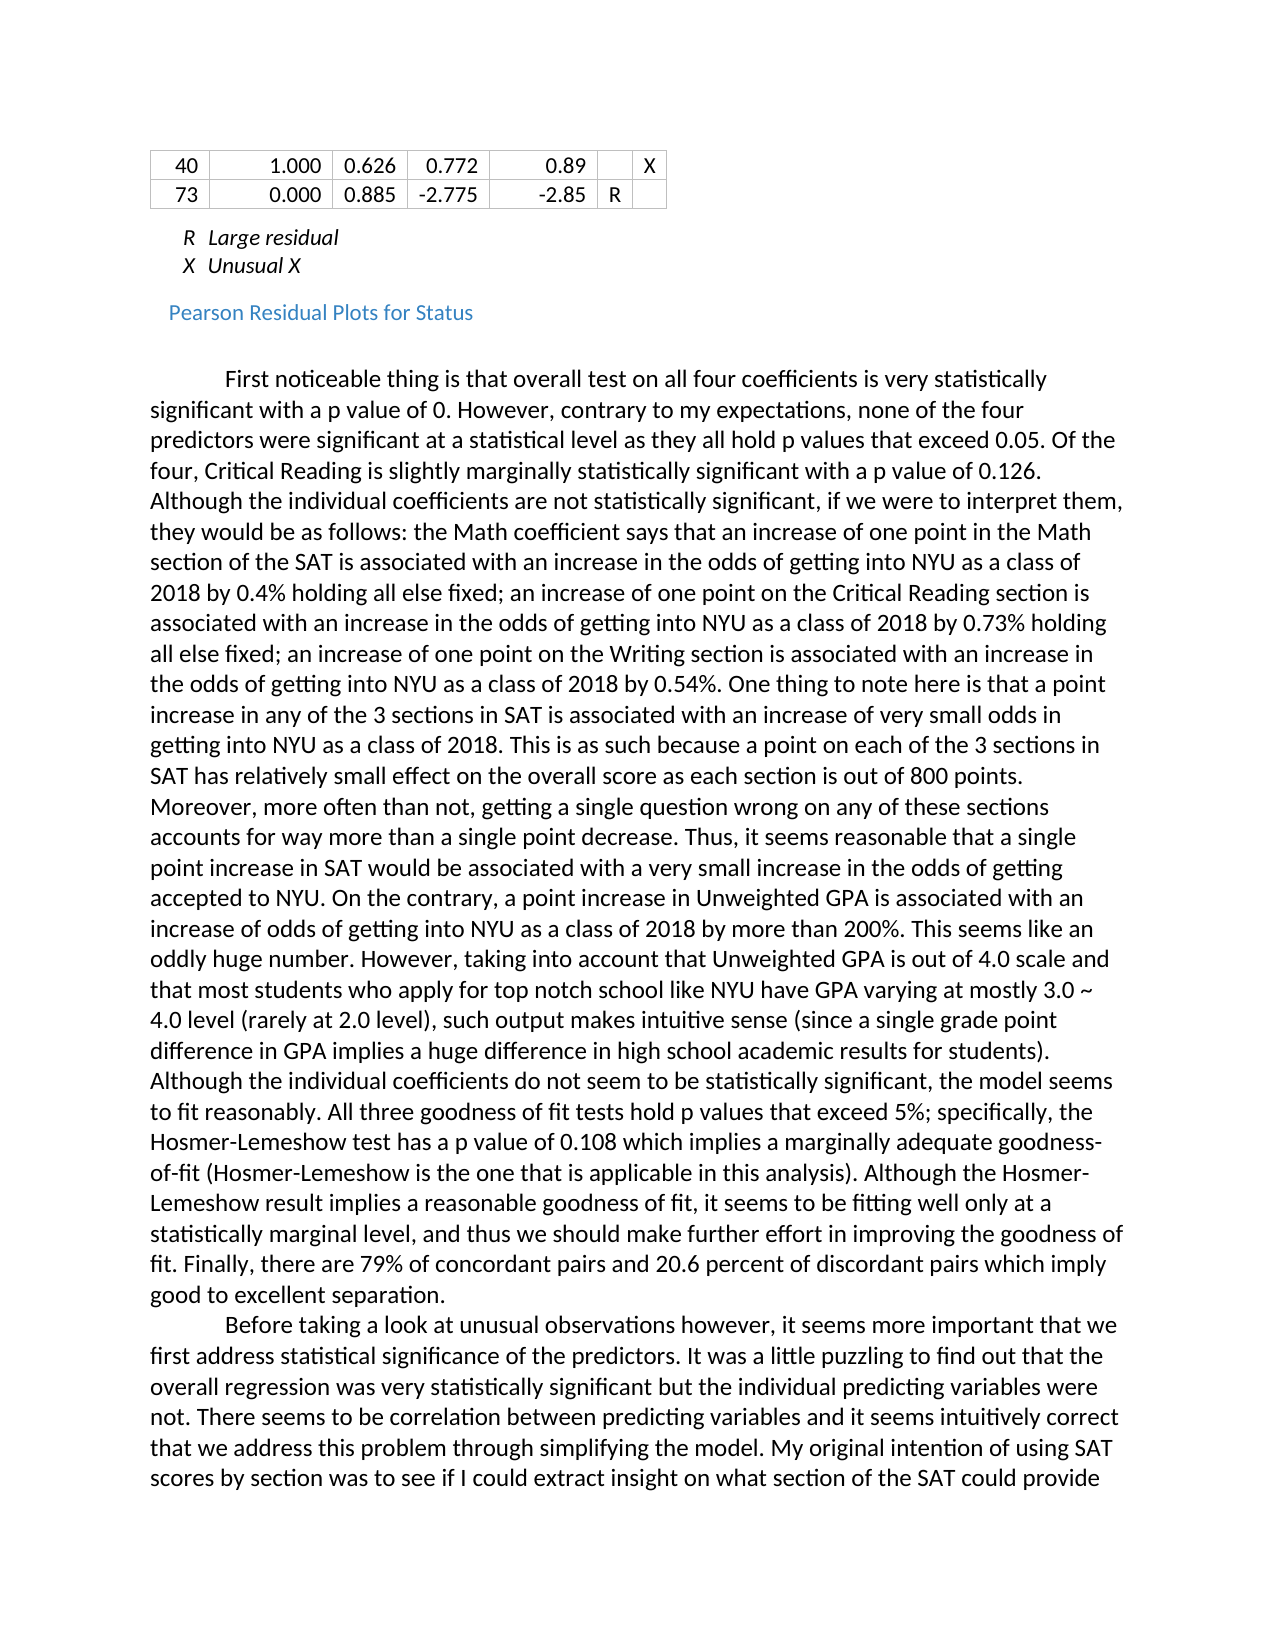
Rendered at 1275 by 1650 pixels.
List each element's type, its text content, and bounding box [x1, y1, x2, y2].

text R Large residual X Unusual X [183, 223, 1125, 279]
table_cell 0.89 [490, 151, 597, 179]
table_cell R [598, 180, 632, 208]
table_cell 40 [151, 151, 209, 179]
table_cell 73 [151, 180, 209, 208]
table_cell 0.000 [210, 180, 332, 208]
table_cell [598, 151, 632, 179]
text First noticeable thing is that overall test on all four coefficients is very statistically significant with a p value of 0. However, contrary to my expectations, none of the four predictors were significant at a statistical level as they all hold p values that exceed 0.05. Of the four, Critical Reading is slightly marginally statistically significant with a p value of 0.126. Although the individual coefficients are not statistically significant, if we were to interpret them, they would be as follows: the Math coefficient says that an increase of one point in the Math section of the SAT is associated with an increase in the odds of getting into NYU as a class of 2018 by 0.4% holding all else fixed; an increase of one point on the Critical Reading section is associated with an increase in the odds of getting into NYU as a class of 2018 by 0.73% holding all else fixed; an increase of one point on the Writing section is associated with an increase in the odds of getting into NYU as a class of 2018 by 0.54%. One thing to note here is that a point increase in any of the 3 sections in SAT is associated with an increase of very small odds in getting into NYU as a class of 2018. This is as such because a point on each of the 3 sections in SAT has relatively small effect on the overall score as each section is out of 800 points. Moreover, more often than not, getting a single question wrong on any of these sections accounts for way more than a single point decrease. Thus, it seems reasonable that a single point increase in SAT would be associated with a very small increase in the odds of getting accepted to NYU. On the contrary, a point increase in Unweighted GPA is associated with an increase of odds of getting into NYU as a class of 2018 by more than 200%. This seems like an oddly huge number. However, taking into account that Unweighted GPA is out of 4.0 scale and that most students who apply for top notch school like NYU have GPA varying at mostly 3.0 ~ 4.0 level (rarely at 2.0 level), such output makes intuitive sense (since a single grade point difference in GPA implies a huge difference in high school academic results for students). Although the individual coefficients do not seem to be statistically significant, the model seems to fit reasonably. All three goodness of fit tests hold p values that exceed 5%; specifically, the Hosmer-Lemeshow test has a p value of 0.108 which implies a marginally adequate goodness-of-fit (Hosmer-Lemeshow is the one that is applicable in this analysis). Although the Hosmer-Lemeshow result implies a reasonable goodness of fit, it seems to be fitting well only at a statistically marginal level, and thus we should make further effort in improving the goodness of fit. Finally, there are 79% of concordant pairs and 20.6 percent of discordant pairs which imply good to excellent separation. [150, 363, 1125, 1309]
table_cell -2.85 [490, 180, 597, 208]
table_cell X [633, 151, 666, 179]
table_cell -2.775 [408, 180, 489, 208]
table_cell [633, 180, 666, 208]
text Pearson Residual Plots for Status [169, 298, 1125, 326]
table_cell 0.772 [408, 151, 489, 179]
table_cell 0.626 [333, 151, 407, 179]
table_cell 0.885 [333, 180, 407, 208]
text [150, 1309, 1125, 1493]
table_cell 1.000 [210, 151, 332, 179]
